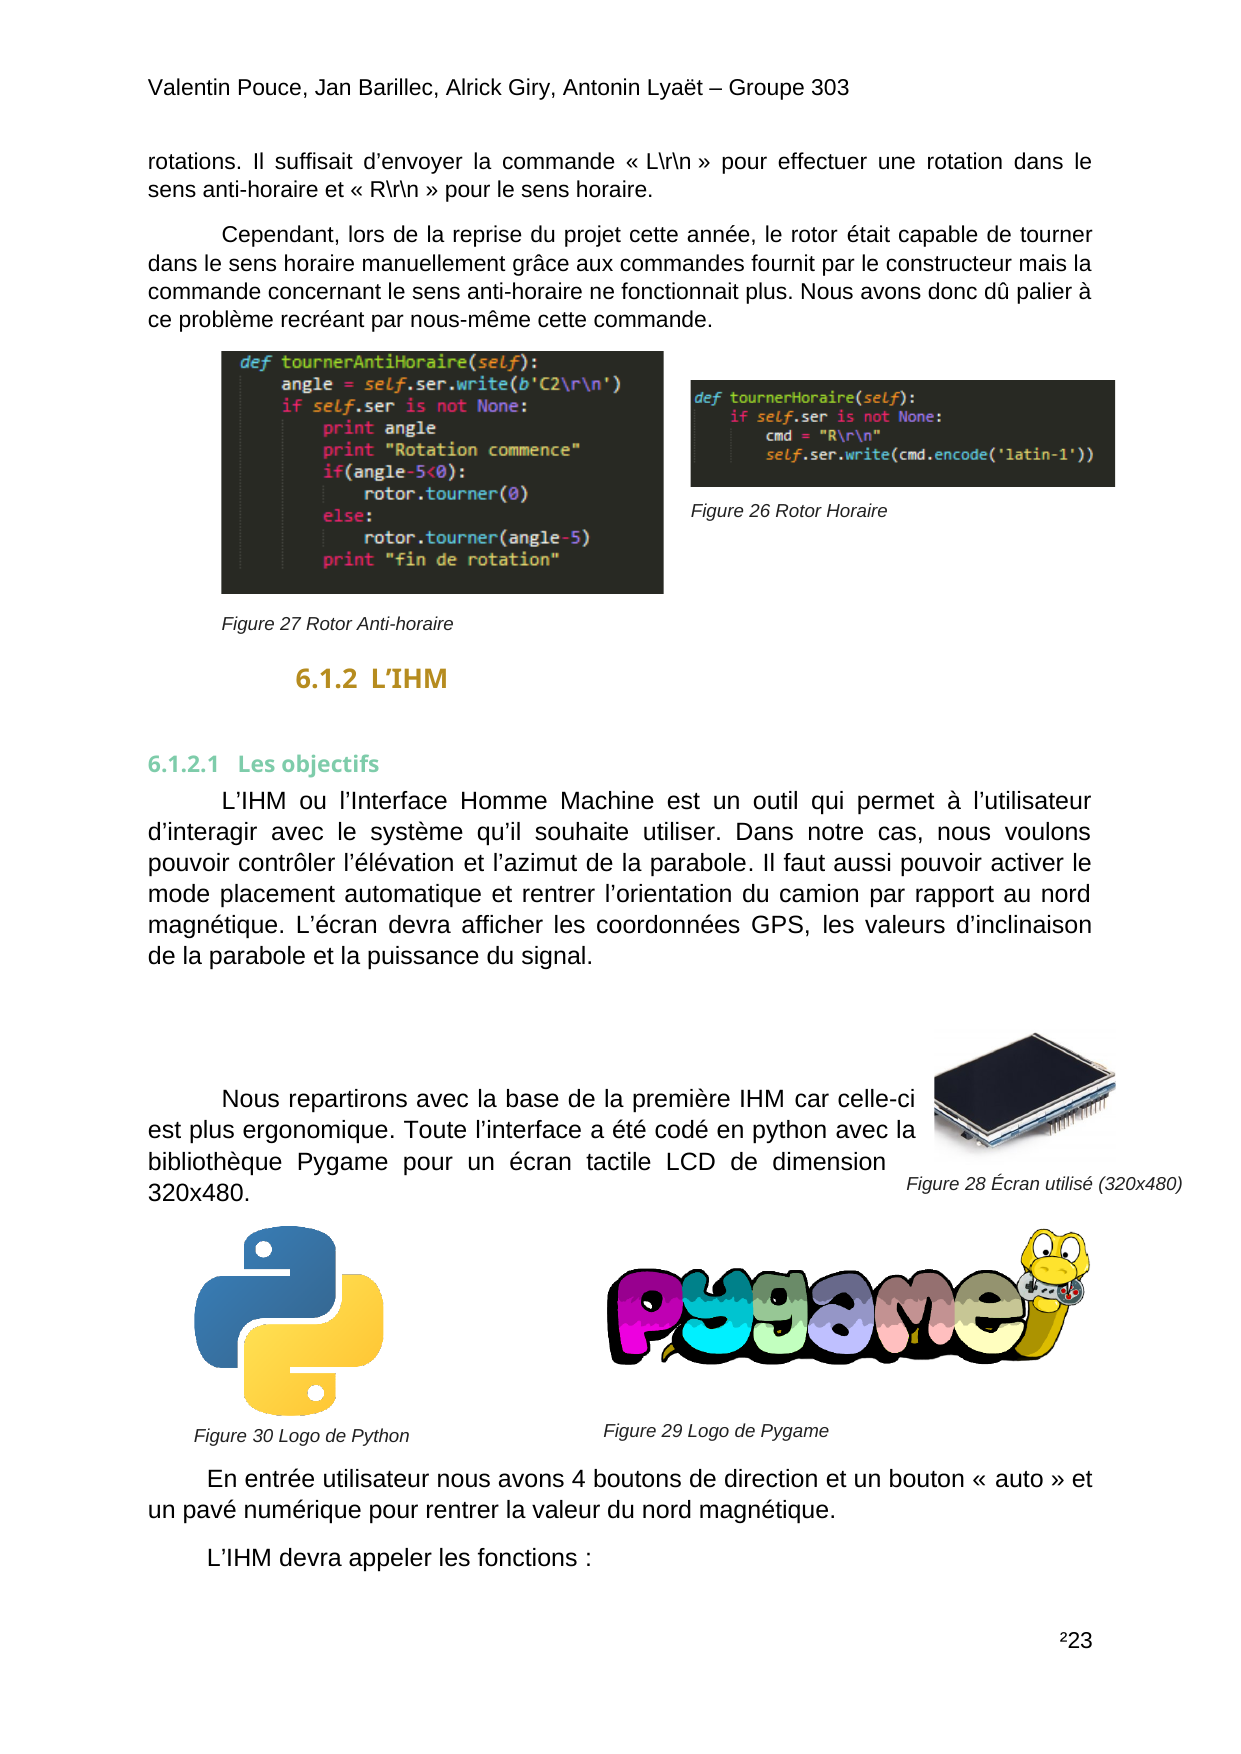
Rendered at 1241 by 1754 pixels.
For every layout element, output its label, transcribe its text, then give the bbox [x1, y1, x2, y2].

picture [194, 1226, 384, 1416]
text Figure 27 Rotor Anti-horaire [148, 612, 1093, 634]
text En entrée utilisateur nous avons 4 boutons de direction et un bouton « auto » et un pavé numérique pour rentrer la valeur du nord magnétique. [148, 1464, 1093, 1523]
picture [934, 1028, 1116, 1165]
subtitle Les objectifs [148, 748, 1093, 779]
subtitle L’IHM [295, 659, 1093, 696]
text L’IHM devra appeler les fonctions : [207, 1542, 1093, 1571]
picture [603, 1223, 1100, 1420]
text Nous repartirons avec la base de la première IHM car celle-ci est plus ergonomique. Toute l’interface a été codé en python avec la bibliothèque Pygame pour un écran tactile LCD de dimension 320x480. [148, 1084, 1093, 1206]
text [148, 148, 1093, 202]
picture [221, 351, 664, 594]
text Cependant, lors de la reprise du projet cette année, le rotor était capable de tourner dans le sens horaire manuellement grâce aux commandes fournit par le constructeur mais la commande concernant le sens anti-horaire ne fonctionnait plus. Nous avons donc dû palier à ce problème recréant par nous-même cette commande. [148, 221, 1093, 333]
text L’IHM ou l’Interface Homme Machine est un outil qui permet à l’utilisateur d’interagir avec le système qu’il souhaite utiliser. Dans notre cas, nous voulons pouvoir contrôler l’élévation et l’azimut de la parabole. Il faut aussi pouvoir activer le mode placement automatique et rentrer l’orientation du camion par rapport au nord magnétique. L’écran devra afficher les coordonnées GPS, les valeurs d’inclinaison de la parabole et la puissance du signal. [148, 786, 1093, 970]
picture [690, 380, 1116, 487]
